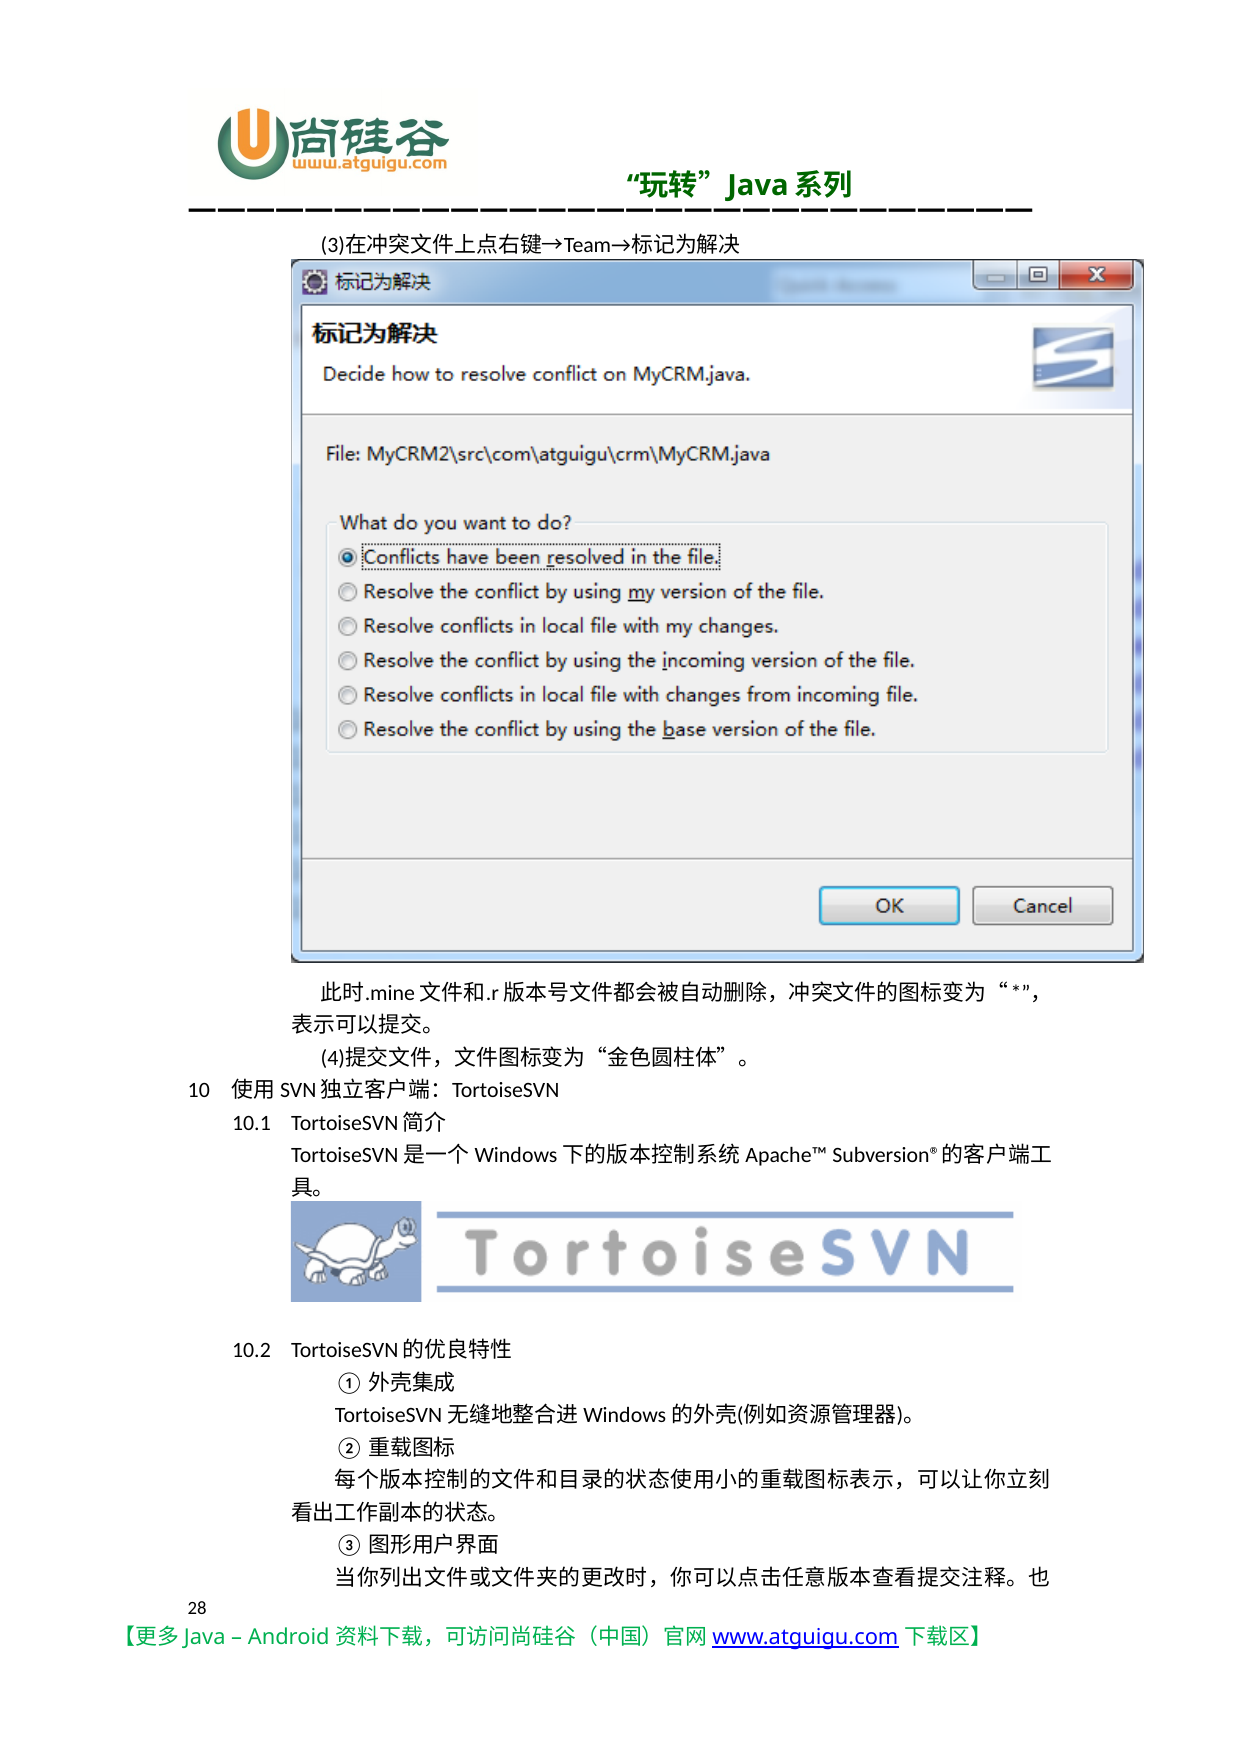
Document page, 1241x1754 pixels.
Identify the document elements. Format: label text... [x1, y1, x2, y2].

list ①外壳集成 [291, 1364, 1053, 1397]
list TortoiseSVN的优良特性 [232, 1332, 1053, 1364]
list TortoiseSVN 无缝地整合进 Windows 的外壳(例如资源管理器)。 [291, 1397, 1053, 1429]
list 每个版本控制的文件和目录的状态使用小的重载图标表示，可以让你立刻看出工作副本的状态。 [291, 1462, 1053, 1527]
list ③图形用户界面 [291, 1527, 1053, 1559]
picture [291, 259, 1144, 963]
list TortoiseSVN简介 [232, 1104, 1053, 1137]
picture [187, 88, 479, 196]
list TortoiseSVN是一个Windows下的版本控制系统Apache™ Subversion®的客户端工具。 [291, 1137, 1053, 1202]
picture [290, 1201, 1023, 1302]
list (4)提交文件，文件图标变为“金色圆柱体”。 [291, 1039, 1053, 1072]
list ②重载图标 [291, 1429, 1053, 1462]
list 使用SVN独立客户端：TortoiseSVN [187, 1072, 1053, 1104]
list (3)在冲突文件上点右键→Team→标记为解决 [291, 227, 1053, 259]
list 当你列出文件或文件夹的更改时，你可以点击任意版本查看提交注释。也可以看到更改过的文件列表 - 只要双击文件就可以查看更改内容。 [291, 1559, 1053, 1592]
list 此时.mine文件和.r版本号文件都会被自动删除，冲突文件的图标变为“*”，表示可以提交。 [291, 974, 1053, 1039]
